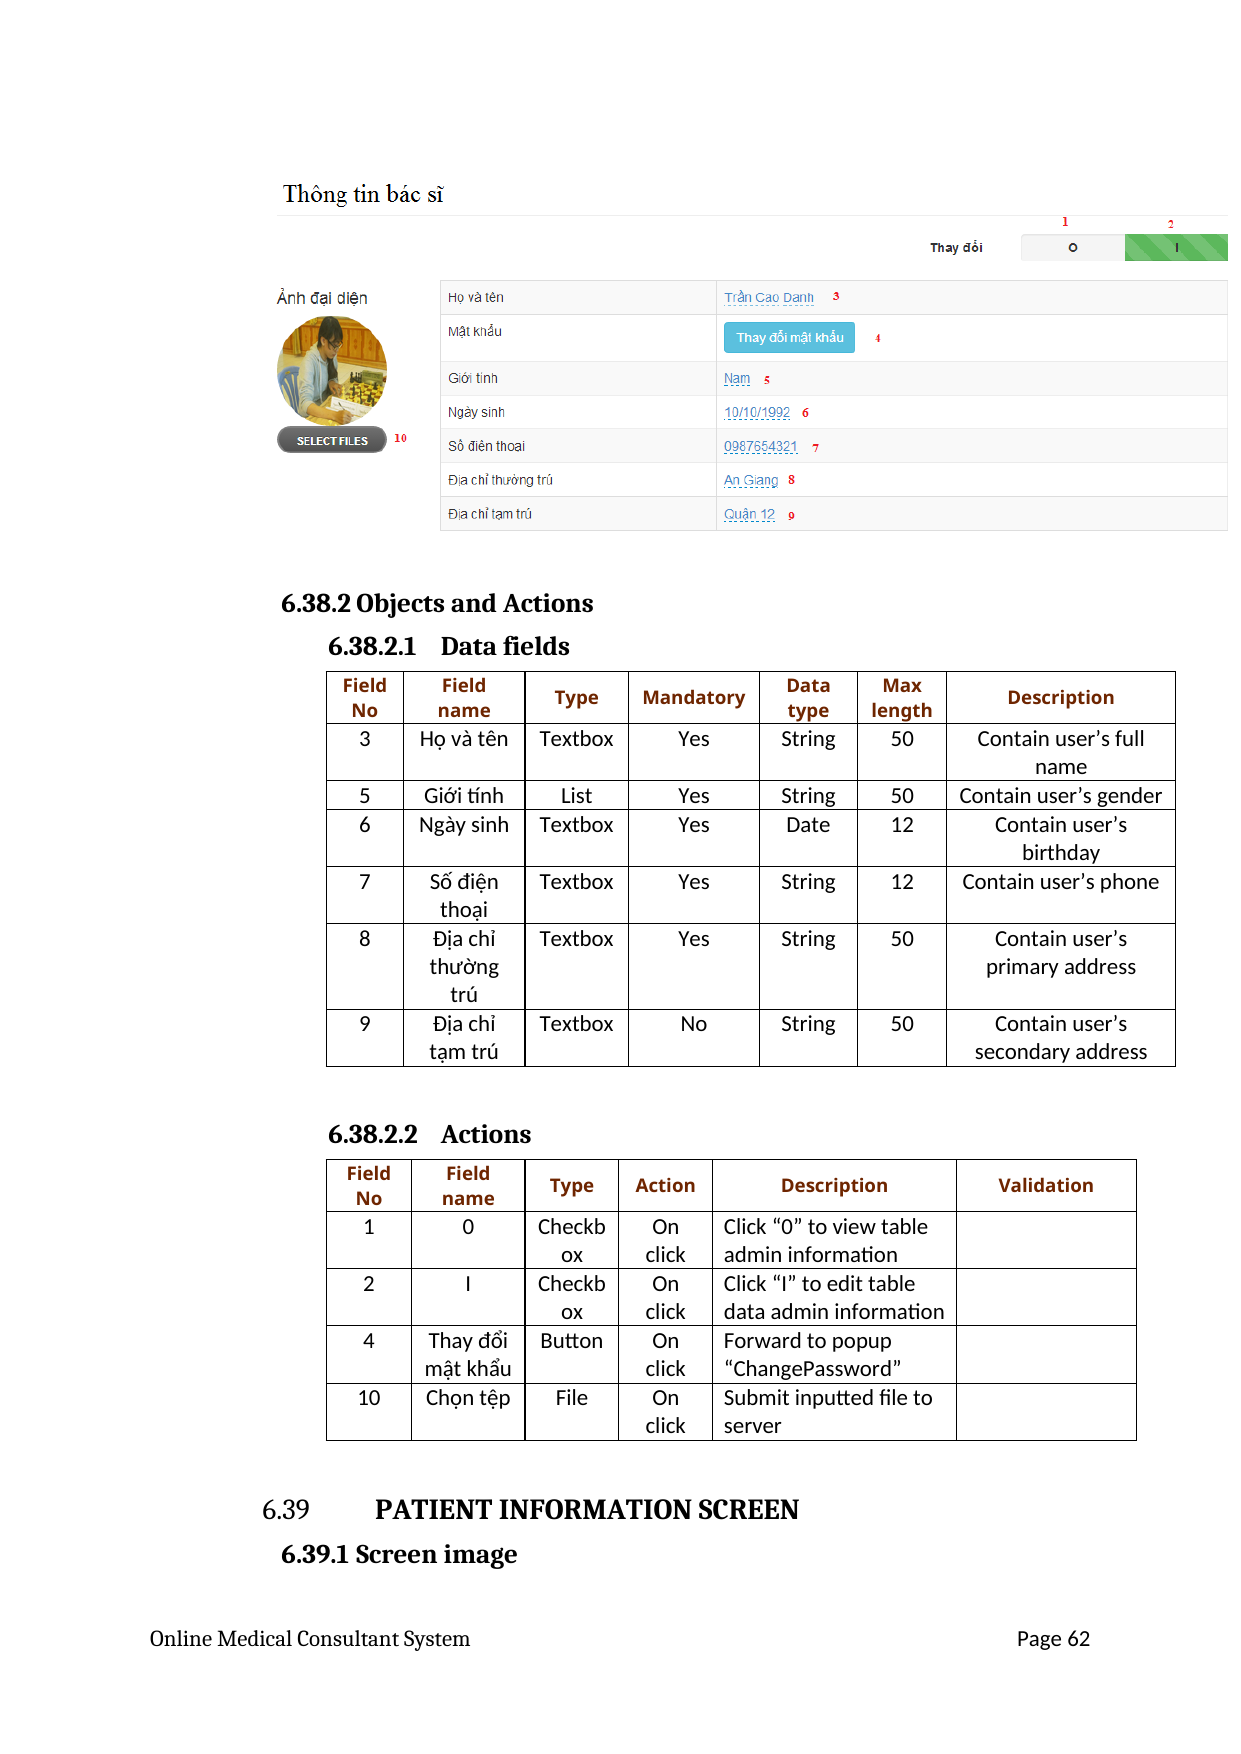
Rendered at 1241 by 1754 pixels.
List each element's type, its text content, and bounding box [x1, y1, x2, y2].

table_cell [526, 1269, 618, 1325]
subtitle PATIENT INFORMATION SCREEN [262, 1493, 1090, 1527]
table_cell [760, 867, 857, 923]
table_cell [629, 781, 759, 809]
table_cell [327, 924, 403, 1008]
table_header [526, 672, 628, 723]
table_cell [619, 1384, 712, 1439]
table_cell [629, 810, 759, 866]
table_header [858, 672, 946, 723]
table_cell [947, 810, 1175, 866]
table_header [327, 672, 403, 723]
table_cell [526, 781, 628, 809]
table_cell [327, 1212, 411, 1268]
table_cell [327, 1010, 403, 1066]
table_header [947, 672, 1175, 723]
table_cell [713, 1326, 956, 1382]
subtitle Objects and Actions [281, 588, 1090, 619]
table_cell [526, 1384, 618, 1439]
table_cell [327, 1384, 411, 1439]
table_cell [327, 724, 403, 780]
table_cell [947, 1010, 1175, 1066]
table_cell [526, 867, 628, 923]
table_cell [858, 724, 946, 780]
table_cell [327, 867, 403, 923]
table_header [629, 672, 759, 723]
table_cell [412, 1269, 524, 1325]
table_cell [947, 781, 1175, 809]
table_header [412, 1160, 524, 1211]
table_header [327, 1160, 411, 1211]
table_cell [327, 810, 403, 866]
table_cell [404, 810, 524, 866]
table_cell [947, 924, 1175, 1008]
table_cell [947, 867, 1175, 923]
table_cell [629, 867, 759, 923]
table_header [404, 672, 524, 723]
subtitle Actions [328, 1119, 1090, 1151]
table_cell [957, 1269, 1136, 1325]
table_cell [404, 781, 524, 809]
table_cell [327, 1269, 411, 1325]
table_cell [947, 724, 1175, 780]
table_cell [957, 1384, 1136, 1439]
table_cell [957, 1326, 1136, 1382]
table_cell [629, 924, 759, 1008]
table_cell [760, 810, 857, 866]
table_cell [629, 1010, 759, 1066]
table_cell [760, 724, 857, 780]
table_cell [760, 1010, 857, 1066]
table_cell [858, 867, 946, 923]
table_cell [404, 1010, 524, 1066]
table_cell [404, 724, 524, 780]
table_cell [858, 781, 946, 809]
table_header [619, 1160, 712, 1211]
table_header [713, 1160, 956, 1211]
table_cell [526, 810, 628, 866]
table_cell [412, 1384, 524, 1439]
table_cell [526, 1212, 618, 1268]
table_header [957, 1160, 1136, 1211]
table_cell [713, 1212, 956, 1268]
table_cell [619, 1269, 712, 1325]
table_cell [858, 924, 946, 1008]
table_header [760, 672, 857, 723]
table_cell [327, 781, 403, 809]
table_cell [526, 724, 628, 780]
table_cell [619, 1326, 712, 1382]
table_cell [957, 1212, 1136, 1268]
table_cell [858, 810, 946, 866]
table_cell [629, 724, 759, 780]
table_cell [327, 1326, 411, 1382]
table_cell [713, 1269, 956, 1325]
subtitle Screen image [281, 1539, 1090, 1571]
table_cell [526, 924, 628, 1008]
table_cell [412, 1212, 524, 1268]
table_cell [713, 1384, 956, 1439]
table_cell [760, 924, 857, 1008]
picture [262, 150, 1238, 563]
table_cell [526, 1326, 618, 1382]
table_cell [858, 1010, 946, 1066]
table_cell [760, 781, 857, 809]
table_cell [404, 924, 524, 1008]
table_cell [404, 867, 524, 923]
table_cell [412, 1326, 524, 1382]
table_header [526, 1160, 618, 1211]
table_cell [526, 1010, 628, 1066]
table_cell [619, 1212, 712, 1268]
subtitle Data fields [328, 631, 1090, 663]
